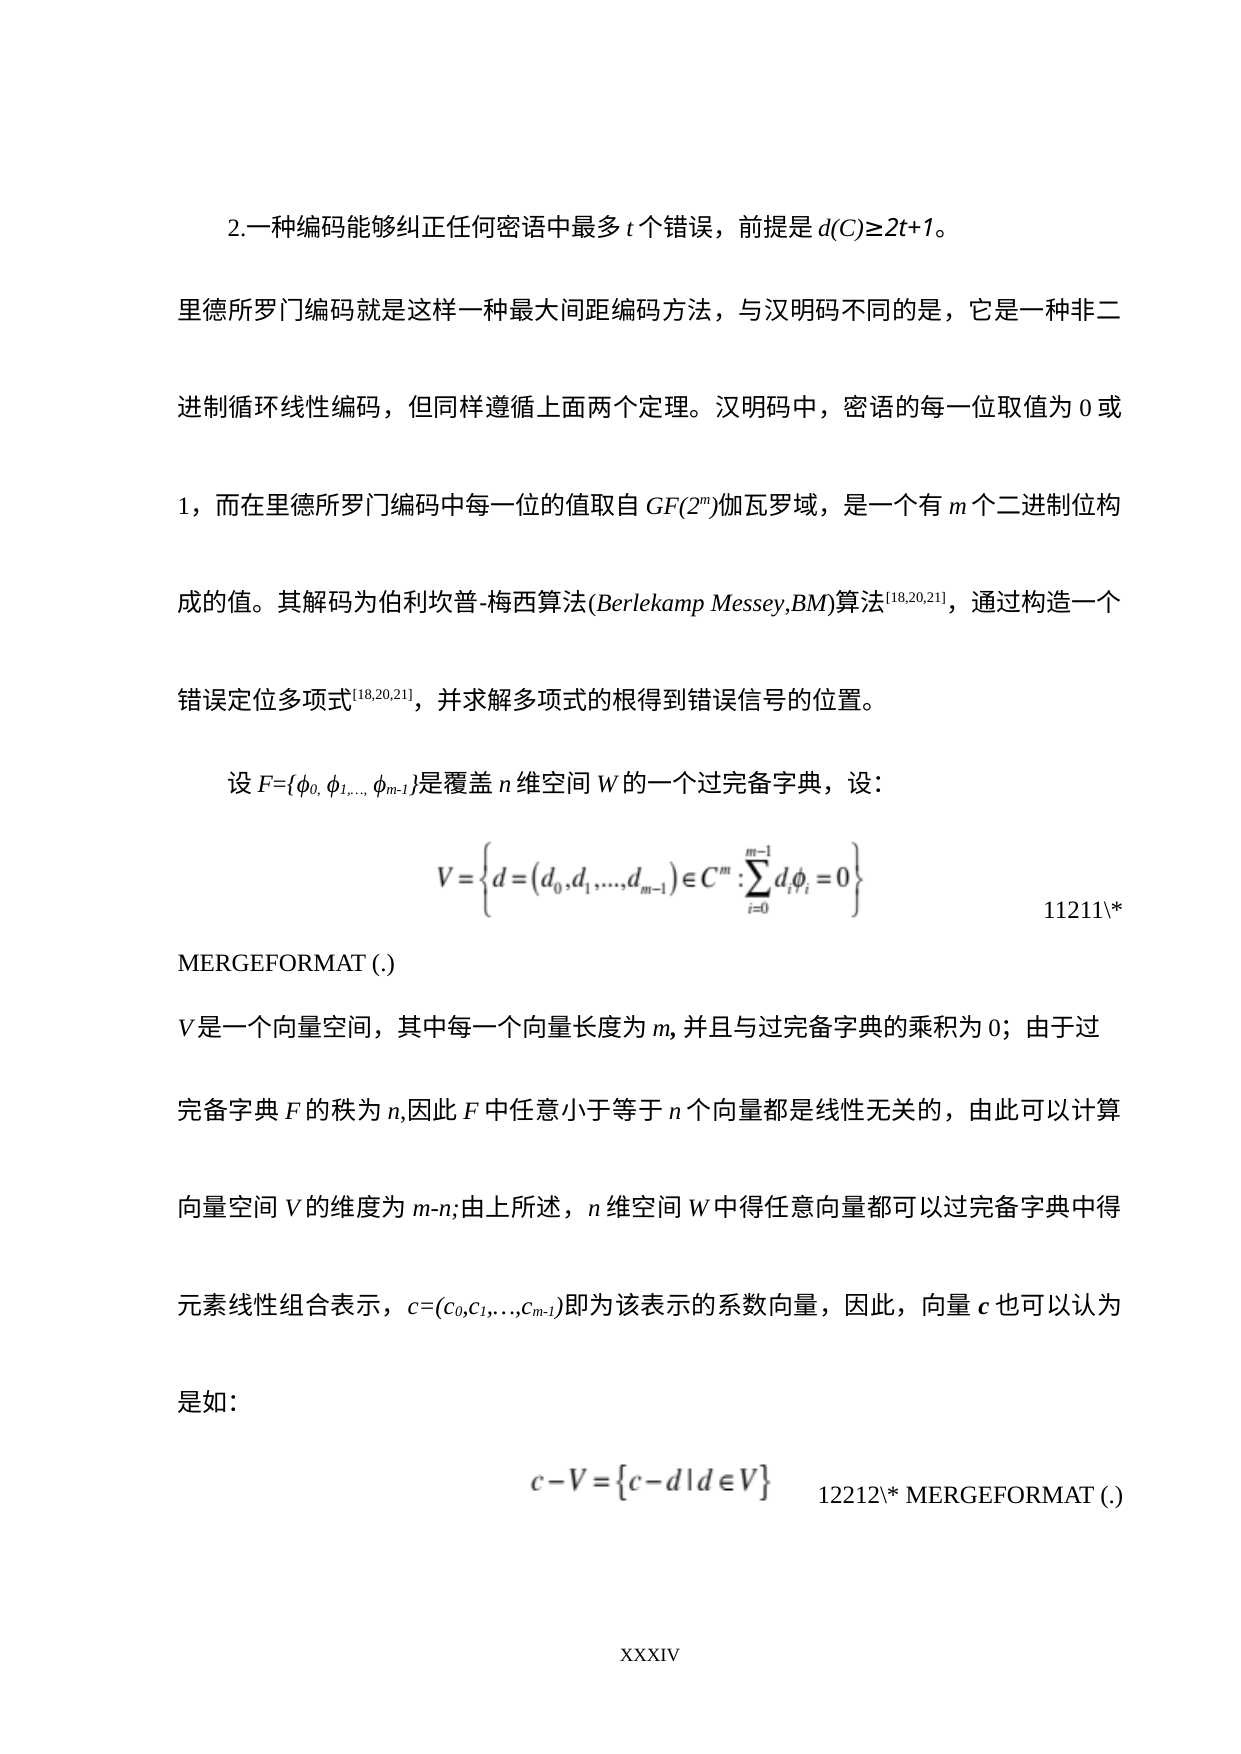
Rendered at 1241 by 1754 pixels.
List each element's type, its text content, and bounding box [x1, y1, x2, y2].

text 设F={ϕ0, ϕ1,…, ϕm-1}是覆盖n维空间W的一个过完备字典，设： [177, 749, 1122, 814]
text 2.一种编码能够纠正任何密语中最多t个错误，前提是d(C)≥2t+1。 [177, 193, 1122, 258]
text V是一个向量空间，其中每一个向量长度为m, 并且与过完备字典的乘积为0；由于过 [177, 993, 1122, 1058]
text 完备字典F的秩为n,因此F中任意小于等于n个向量都是线性无关的，由此可以计算向量空间V的维度为m-n;由上所述，n维空间W中得任意向量都可以过完备字典中得元素线性组合表示，c=(c0,c1,…,cm-1)即为该表示的系数向量，因此，向量c也可以认为是如： [177, 1076, 1122, 1433]
text 里德所罗门编码就是这样一种最大间距编码方法，与汉明码不同的是，它是一种非二进制循环线性编码，但同样遵循上面两个定理。汉明码中，密语的每一位取值为0或1，而在里德所罗门编码中每一位的值取自GF(2m)伽瓦罗域，是一个有m个二进制位构成的值。其解码为伯利坎普-梅西算法(Berlekamp Messey,BM)算法[18,20,21]，通过构造一个错误定位多项式[18,20,21]，并求解多项式的根得到错误信号的位置。 [177, 276, 1122, 731]
